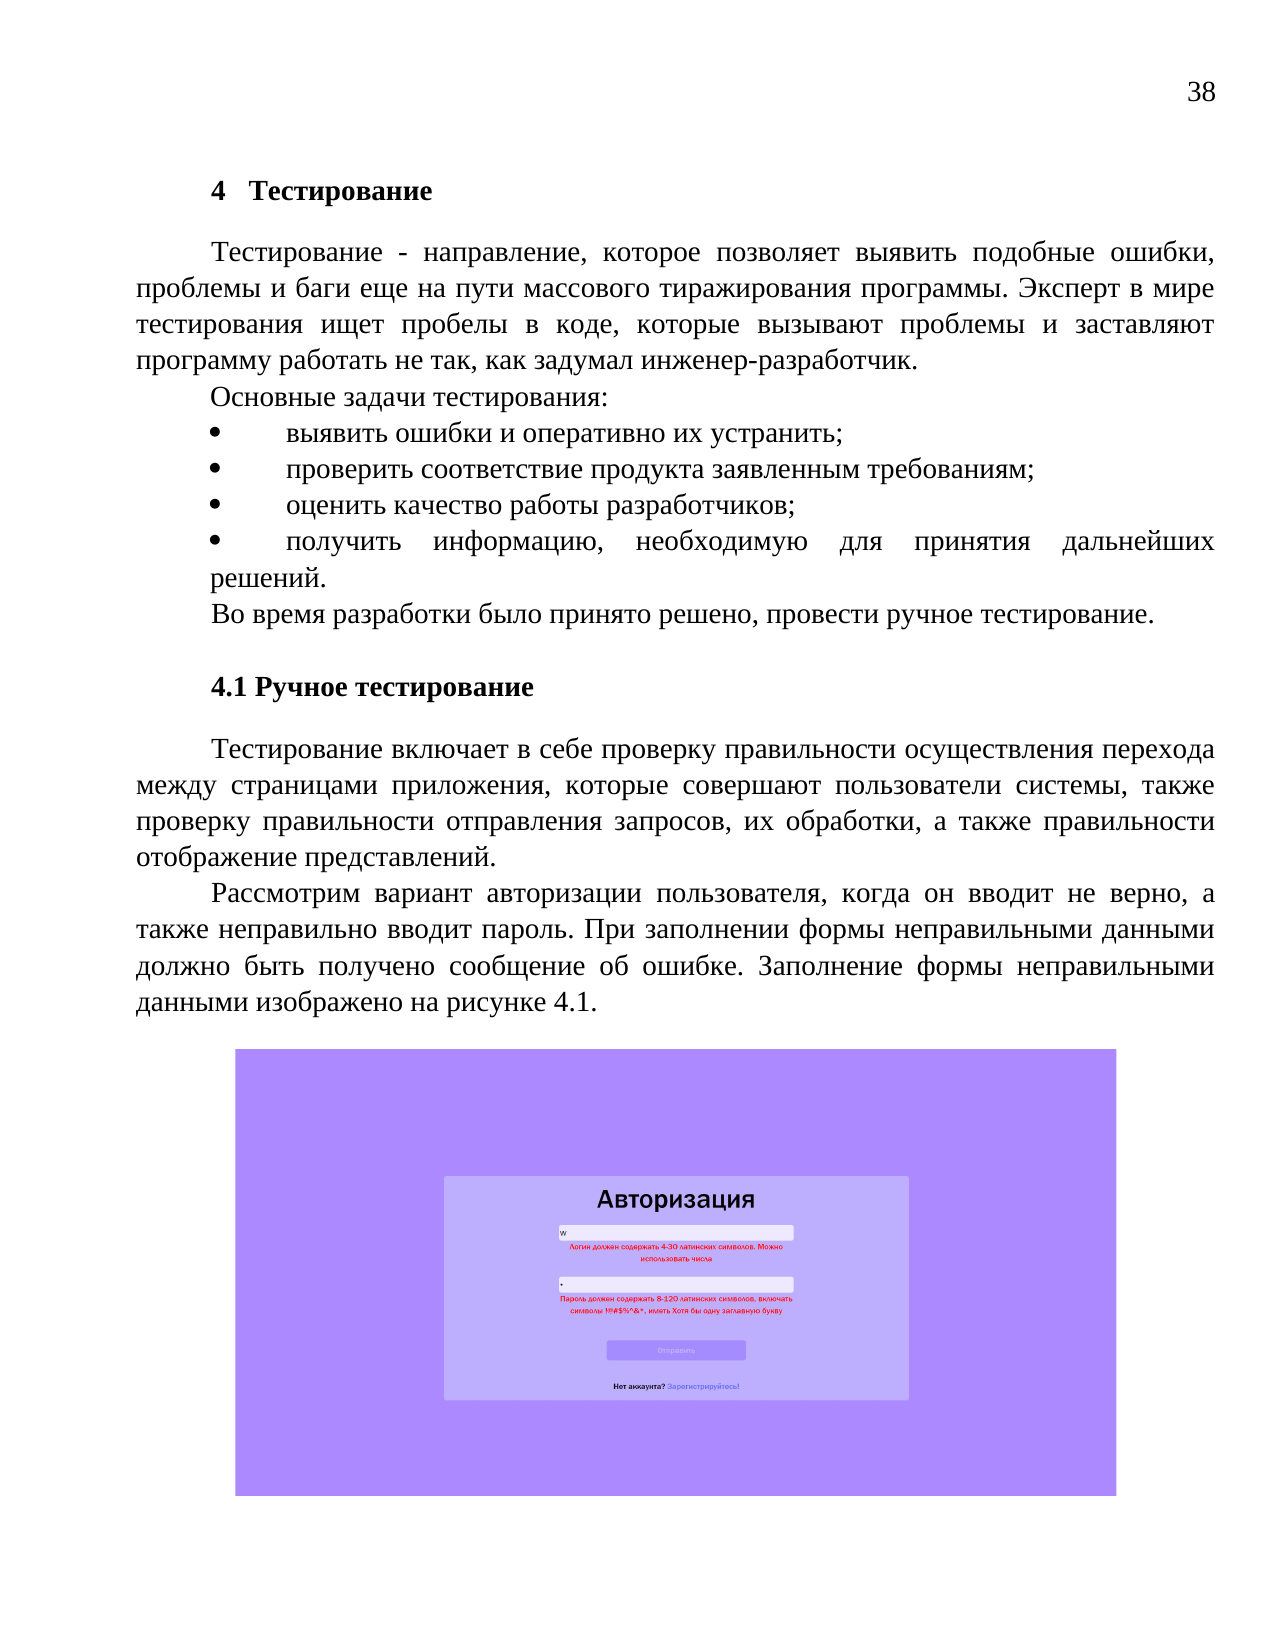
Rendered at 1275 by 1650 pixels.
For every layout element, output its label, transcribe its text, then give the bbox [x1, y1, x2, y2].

list Основные задачи тестирования: [210, 379, 1216, 412]
text Рассмотрим вариант авторизации пользователя, когда он вводит не верно, а также неправильно вводит пароль. При заполнении формы неправильными данными должно быть получено сообщение об ошибке. Заполнение формы неправильными данными изображено на рисунке 4.1. [136, 875, 1216, 1017]
list получить информацию, необходимую для принятия дальнейших решений. [210, 523, 1216, 593]
subtitle 4.1 Ручное тестирование [136, 669, 1216, 703]
list Тестирование [211, 173, 1216, 206]
list проверить соответствие продукта заявленным требованиям; [210, 451, 1216, 485]
text Тестирование - направление, которое позволяет выявить подобные ошибки, проблемы и баги еще на пути массового тиражирования программы. Эксперт в мире тестирования ищет пробелы в коде, которые вызывают проблемы и заставляют программу работать не так, как задумал инженер-разработчик. [136, 234, 1216, 376]
picture [235, 1049, 1117, 1496]
list оценить качество работы разработчиков; [210, 487, 1216, 521]
text Во время разработки было принято решено, провести ручное тестирование. [136, 596, 1216, 629]
text Тестирование включает в себе проверку правильности осуществления перехода между страницами приложения, которые совершают пользователи системы, также проверку правильности отправления запросов, их обработки, а также правильности отображение представлений. [136, 731, 1216, 873]
list выявить ошибки и оперативно их устранить; [210, 415, 1216, 448]
